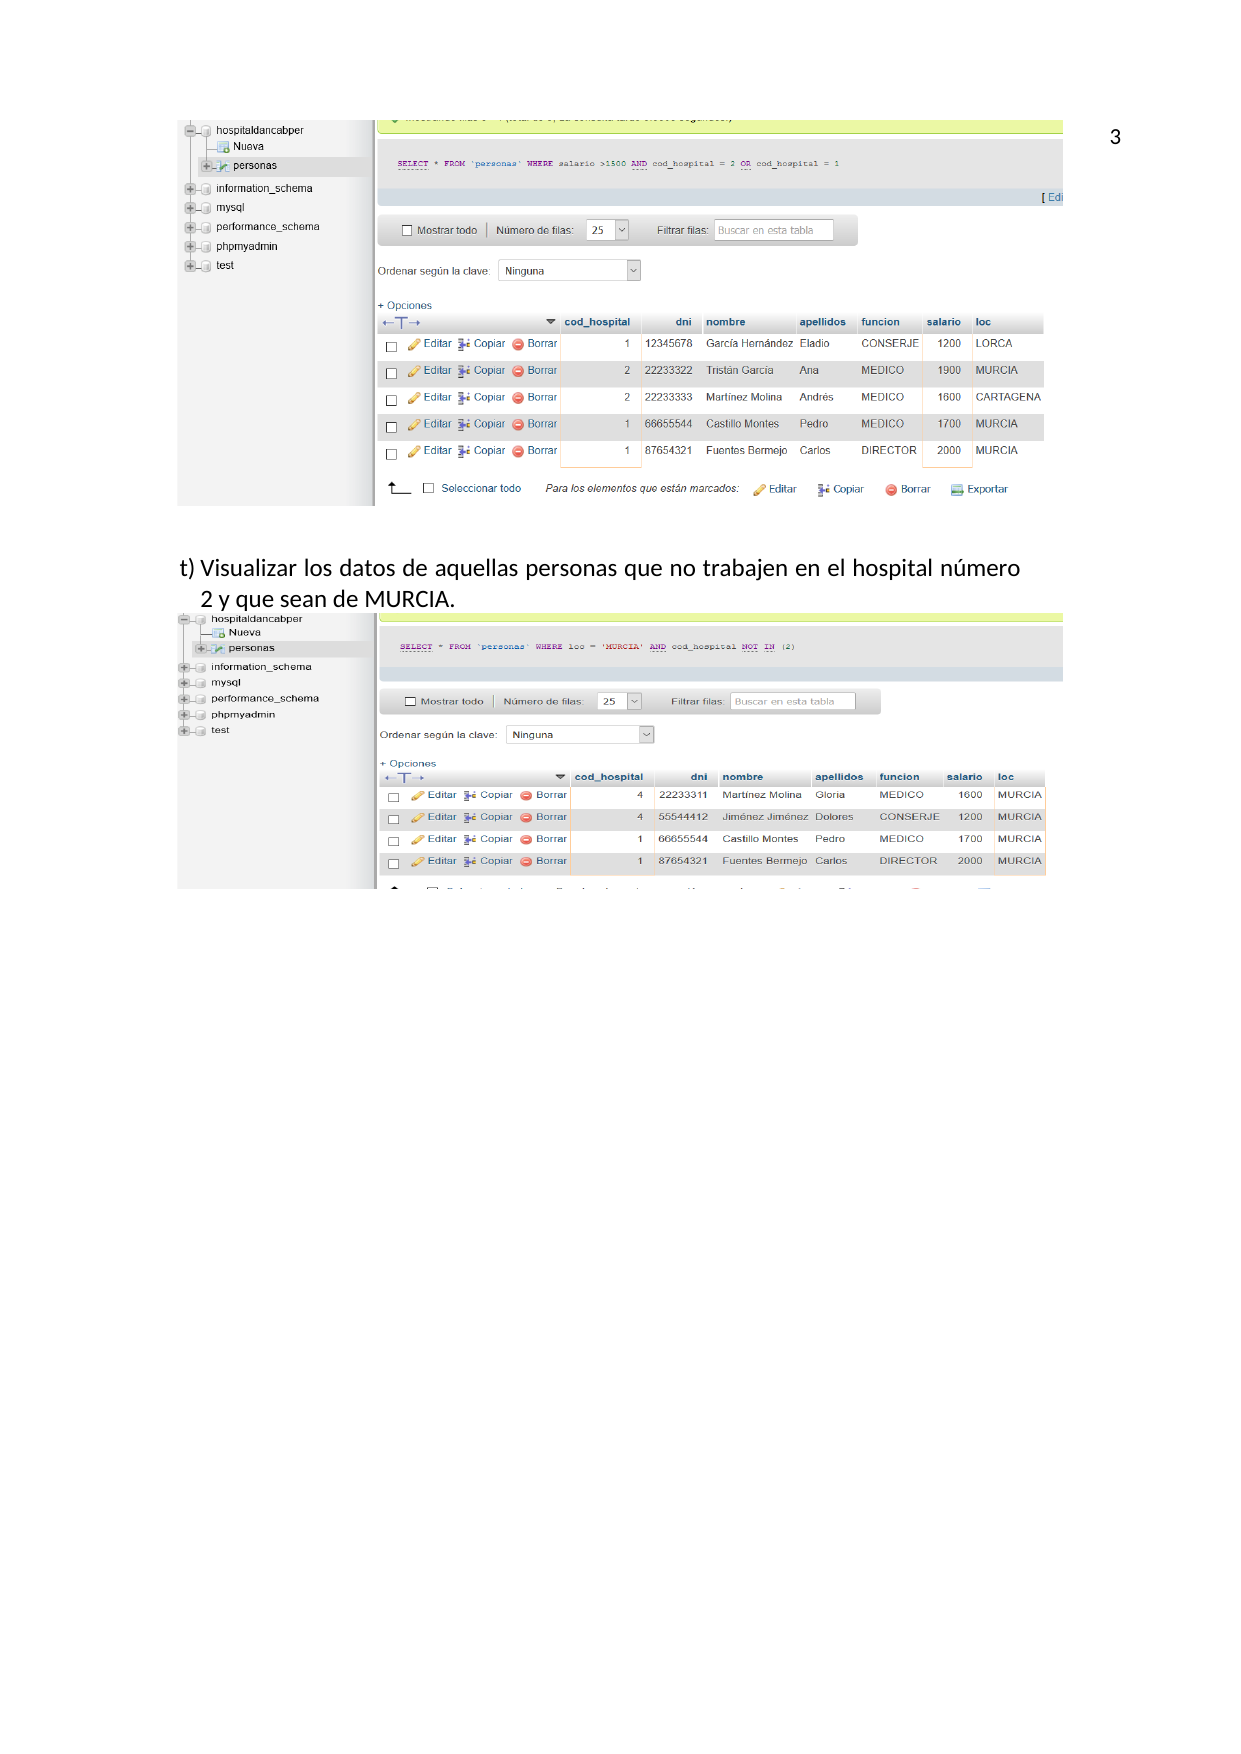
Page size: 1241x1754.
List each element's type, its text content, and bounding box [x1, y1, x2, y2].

picture [177, 613, 1063, 889]
list Visualizar los datos de aquellas personas que no trabajen en el hospital número 2 y que sean de MURCIA. [179, 552, 1022, 613]
picture [177, 120, 1063, 506]
